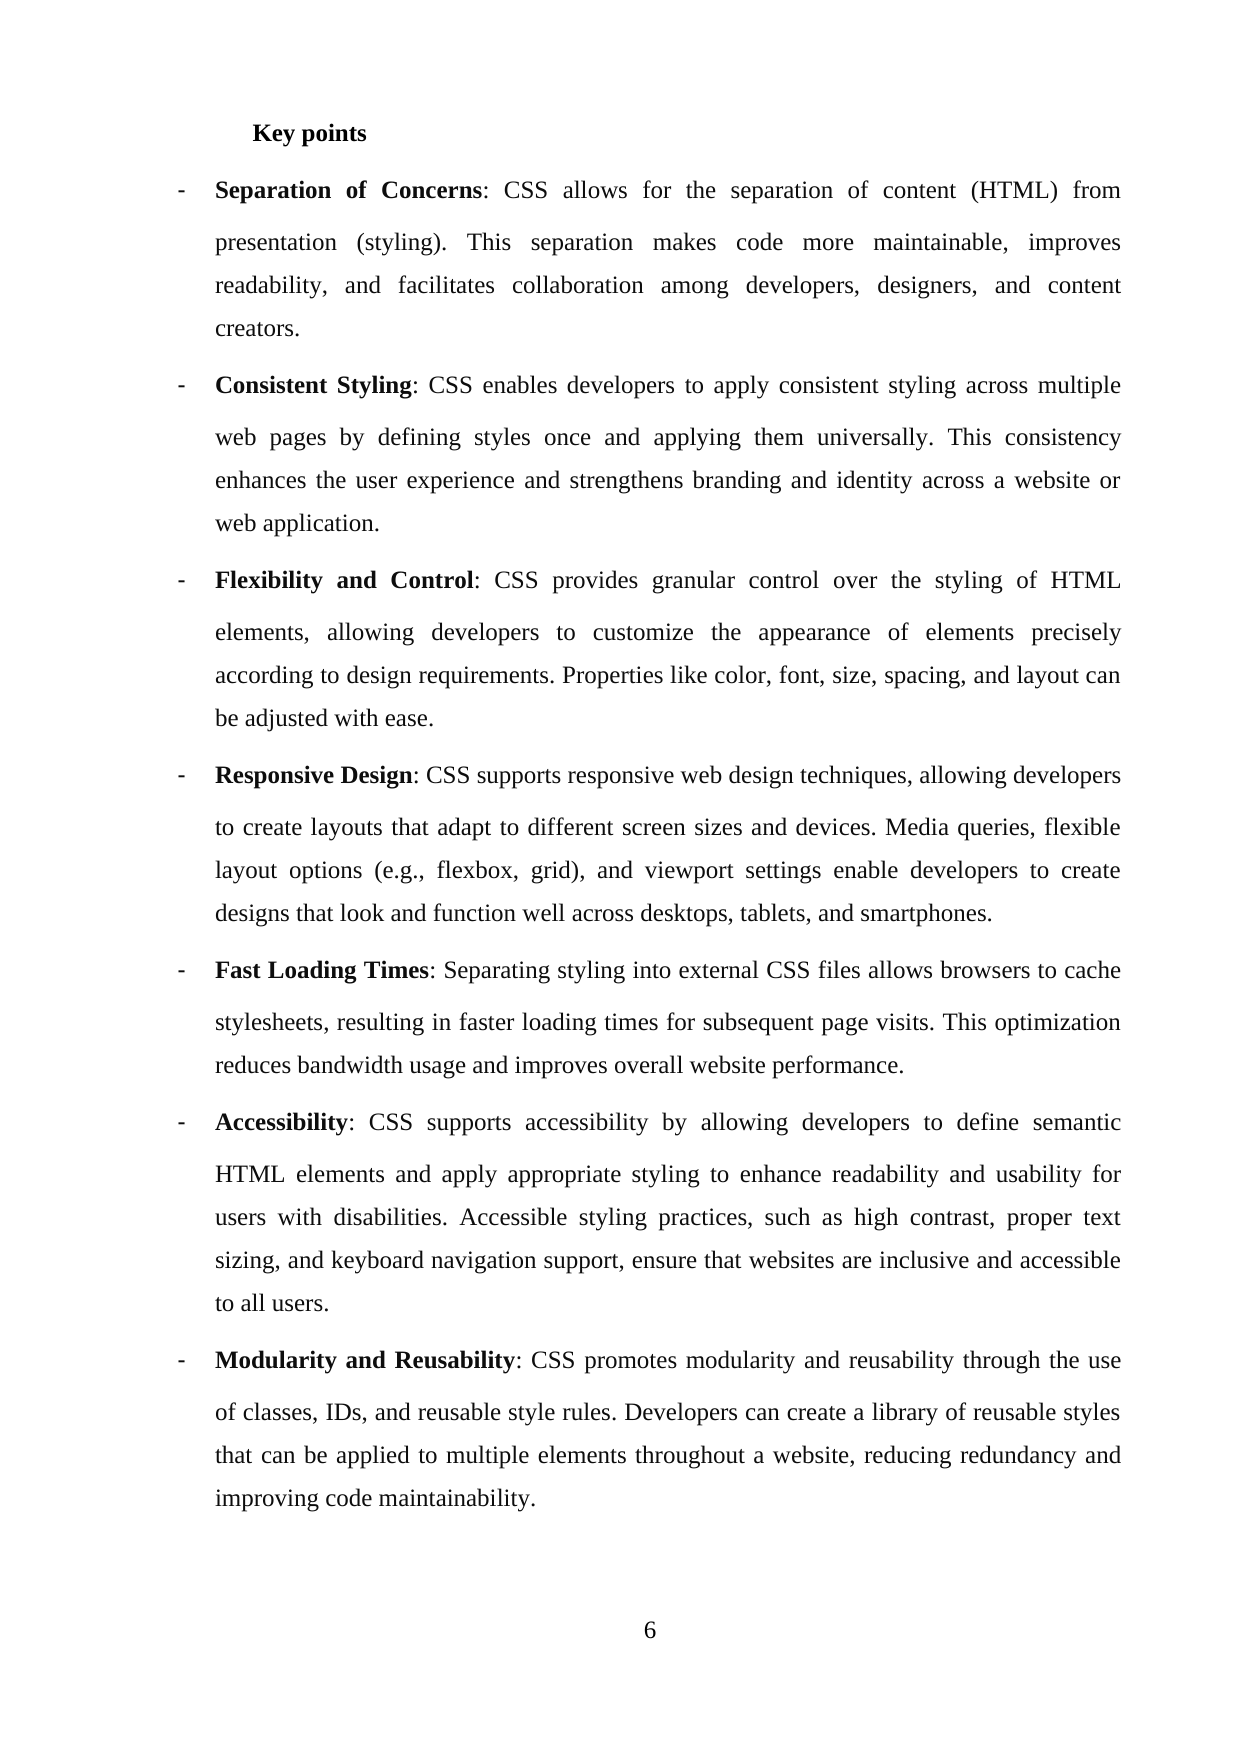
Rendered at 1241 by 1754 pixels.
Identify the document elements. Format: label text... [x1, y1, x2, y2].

list Accessibility: CSS supports accessibility by allowing developers to define semantic HTML elements and apply appropriate styling to enhance readability and usability for users with disabilities. Accessible styling practices, such as high contrast, proper text sizing, and keyboard navigation support, ensure that websites are inclusive and accessible to all users. [177, 1093, 1122, 1317]
text Key points [177, 118, 1122, 147]
list Fast Loading Times: Separating styling into external CSS files allows browsers to cache stylesheets, resulting in faster loading times for subsequent page visits. This optimization reduces bandwidth usage and improves overall website performance. [177, 941, 1122, 1079]
list Flexibility and Control: CSS provides granular control over the styling of HTML elements, allowing developers to customize the appearance of elements precisely according to design requirements. Properties like color, font, size, spacing, and layout can be adjusted with ease. [177, 551, 1122, 732]
list Separation of Concerns: CSS allows for the separation of content (HTML) from presentation (styling). This separation makes code more maintainable, improves readability, and facilitates collaboration among developers, designers, and content creators. [177, 161, 1122, 342]
list Consistent Styling: CSS enables developers to apply consistent styling across multiple web pages by defining styles once and applying them universally. This consistency enhances the user experience and strengthens branding and identity across a website or web application. [177, 356, 1122, 537]
list Modularity and Reusability: CSS promotes modularity and reusability through the use of classes, IDs, and reusable style rules. Developers can create a library of reusable styles that can be applied to multiple elements throughout a website, reducing redundancy and improving code maintainability. [177, 1331, 1122, 1512]
list Responsive Design: CSS supports responsive web design techniques, allowing developers to create layouts that adapt to different screen sizes and devices. Media queries, flexible layout options (e.g., flexbox, grid), and viewport settings enable developers to create designs that look and function well across desktops, tablets, and smartphones. [177, 746, 1122, 927]
